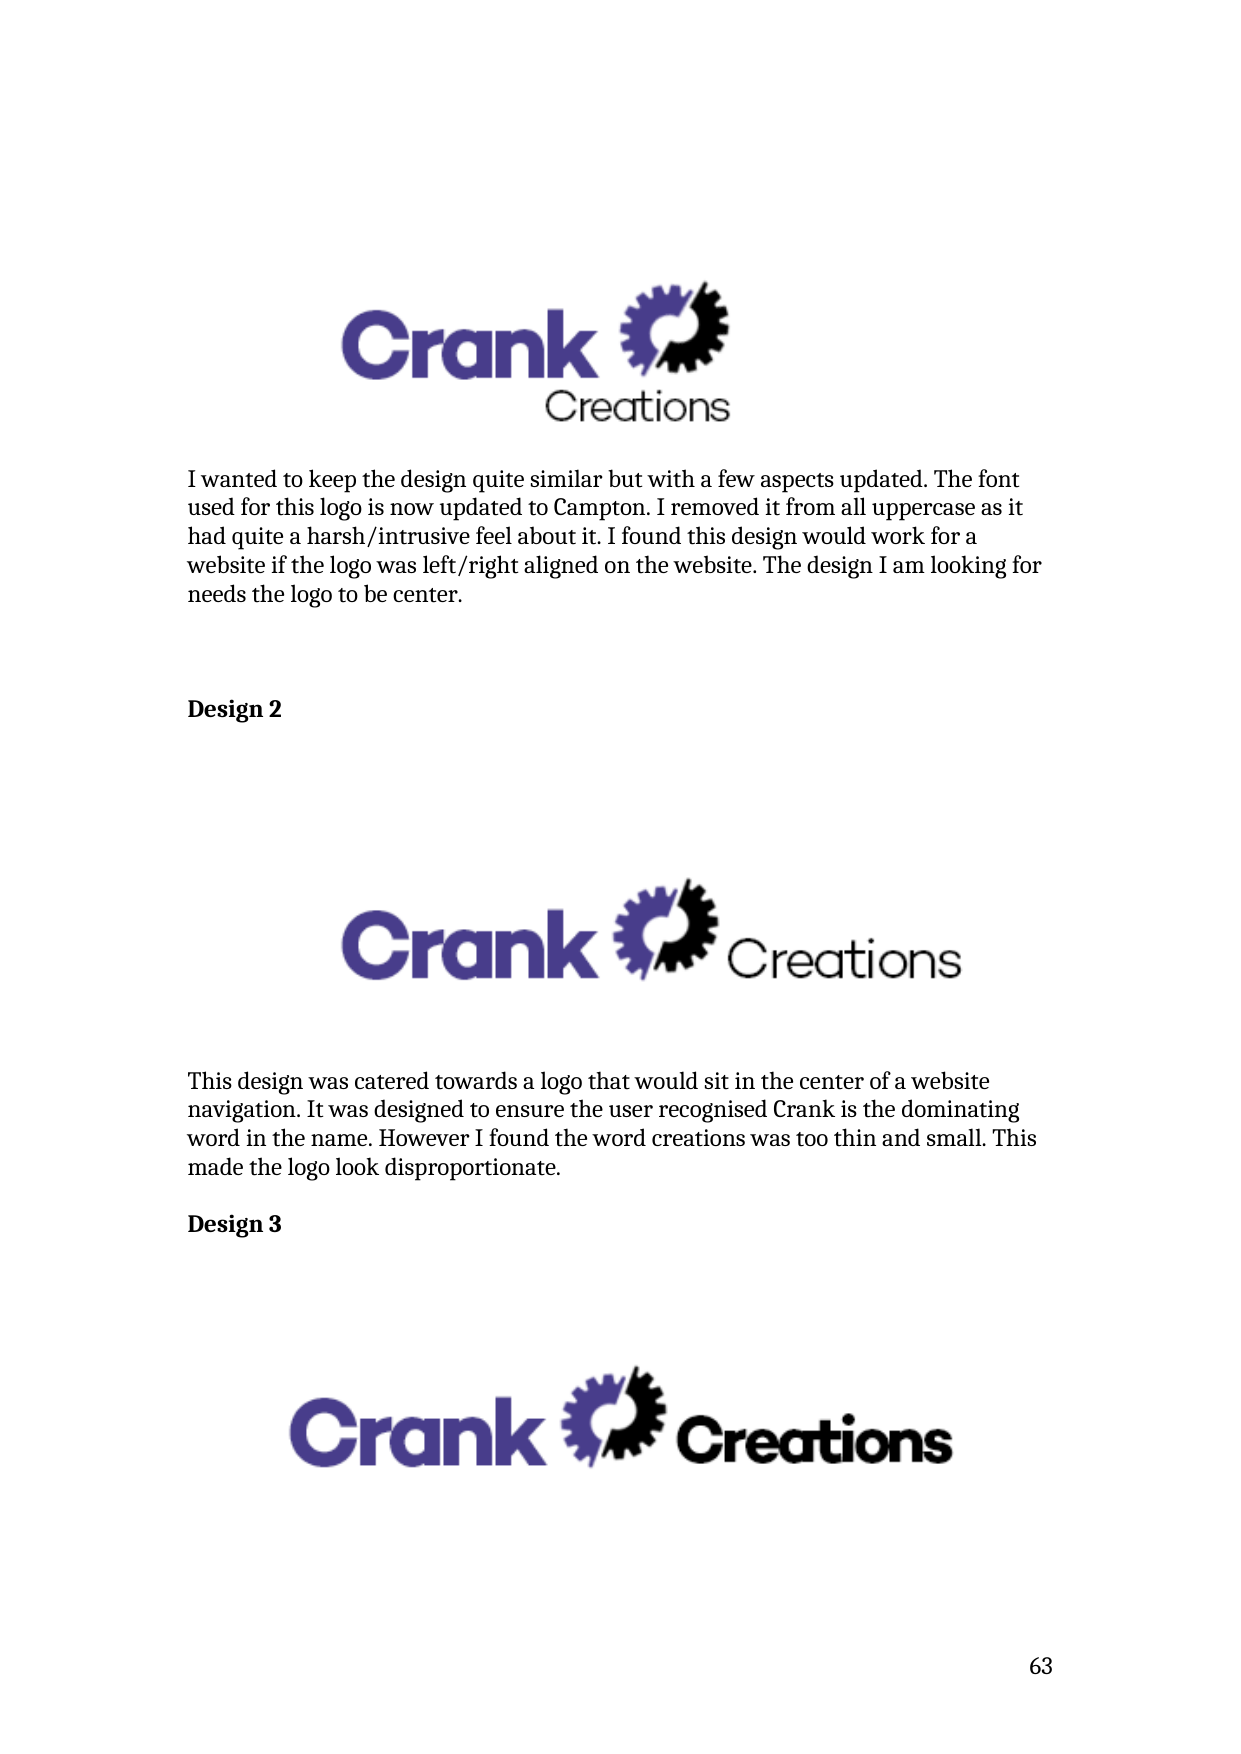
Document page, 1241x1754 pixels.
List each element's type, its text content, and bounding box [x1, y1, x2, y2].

picture [187, 150, 1053, 465]
text I wanted to keep the design quite similar but with a few aspects updated. The font used for this logo is now updated to Campton. I removed it from all uppercase as it had quite a harsh/intrusive feel about it. I found this design would work for a website if the logo was left/right aligned on the website. The design I am looking for needs the logo to be center. [187, 465, 1053, 608]
text Design 2 [187, 694, 1053, 723]
picture [187, 752, 1053, 1067]
text Design 3 [187, 1210, 1053, 1239]
picture [187, 1239, 1053, 1554]
text This design was catered towards a logo that would sit in the center of a website navigation. It was designed to ensure the user recognised Crank is the dominating word in the name. However I found the word creations was too thin and small. This made the logo look disproportionate. [187, 1067, 1053, 1182]
